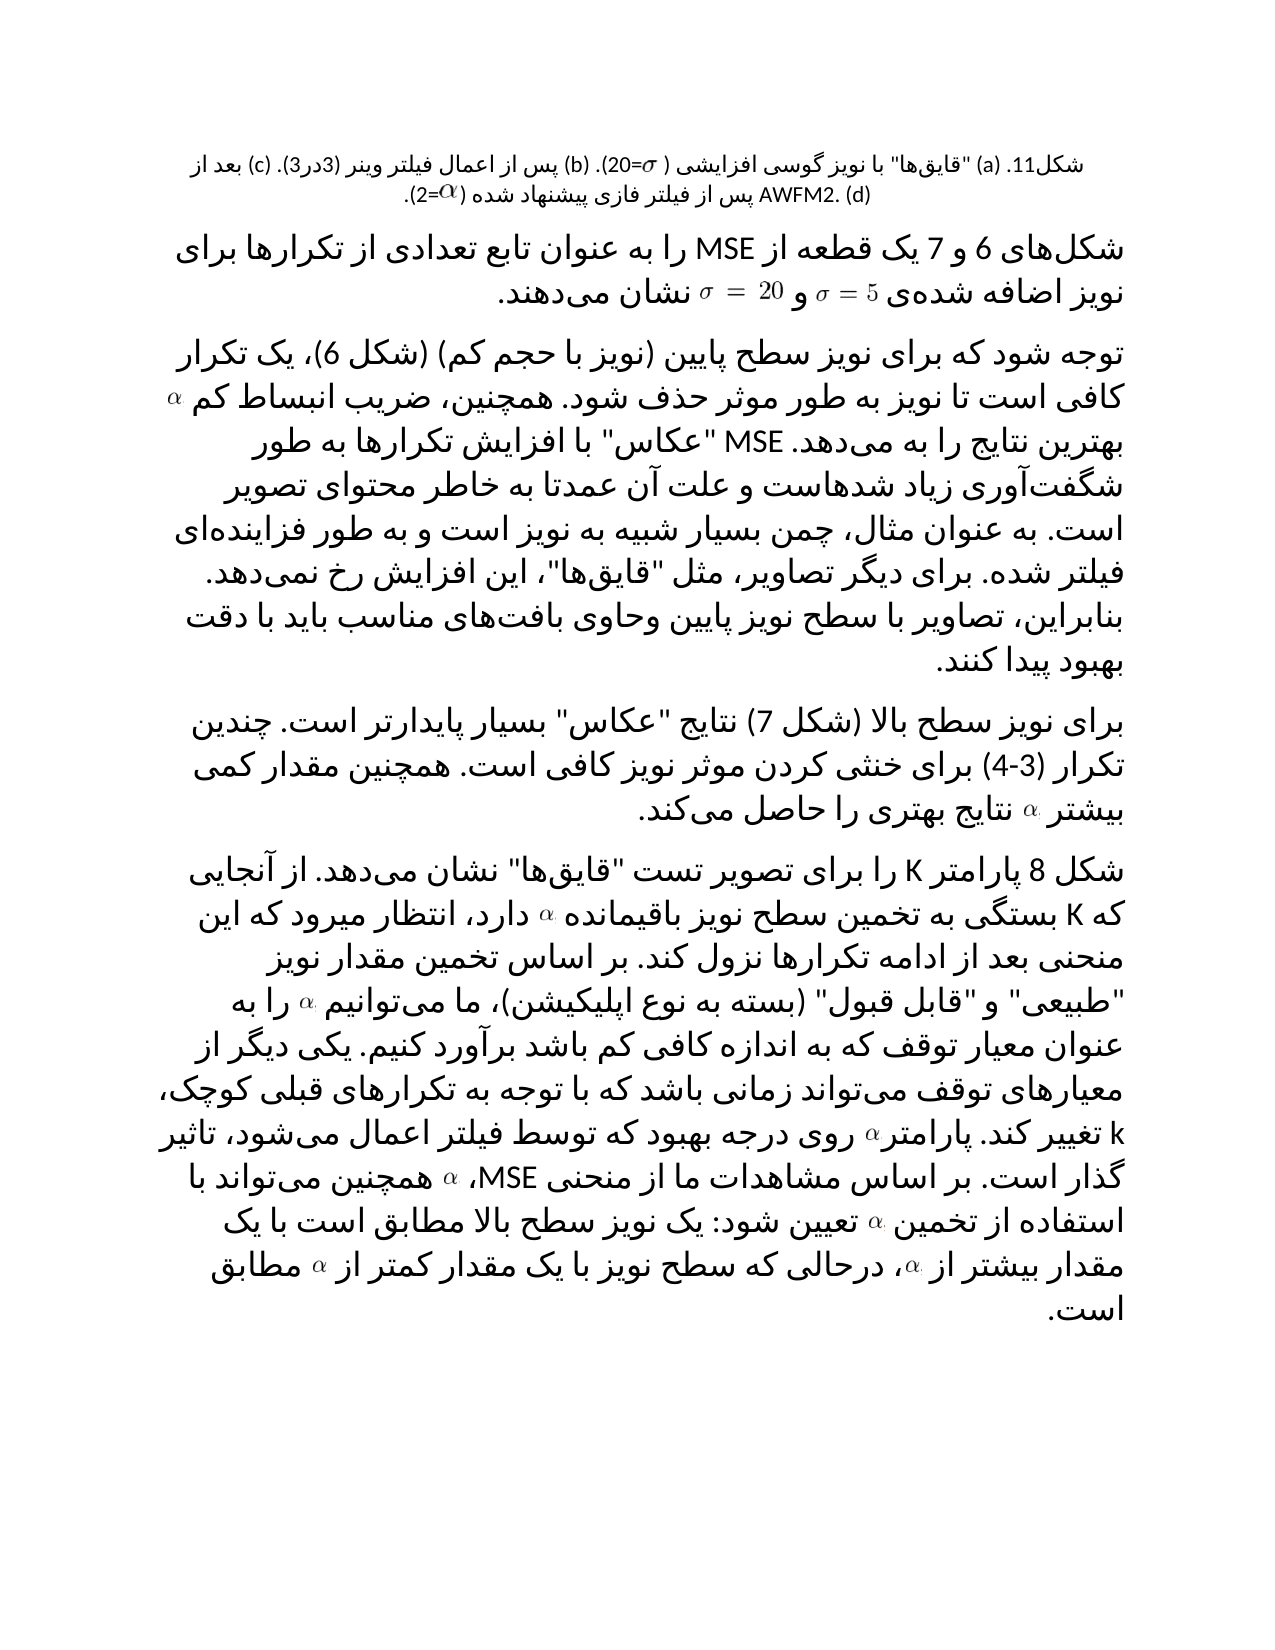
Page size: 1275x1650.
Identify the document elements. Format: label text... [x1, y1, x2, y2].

picture [642, 154, 664, 173]
picture [310, 1253, 329, 1277]
picture [866, 1210, 885, 1233]
picture [903, 1253, 922, 1277]
picture [537, 902, 556, 925]
picture [816, 281, 878, 304]
picture [439, 180, 460, 203]
picture [441, 1166, 460, 1189]
text شکل‌های 6 و 7 یک قطعه از MSE را به عنوان تابع تعدادی از تکرارها برای نویز اضافه شده‌ی و نشان می‌دهند. [150, 227, 1125, 312]
picture [297, 990, 316, 1013]
text شکل11. (a) "قایق‌ها" با نویز گوسی افزایشی (=20). (b) پس از اعمال فیلتر وینر (3در3). (c) بعد از AWFM2. (d) پس از فیلتر فازی پیشنهاد شده (=2). [150, 150, 1125, 208]
picture [863, 1122, 882, 1145]
text توجه شود که برای نویز سطح پایین (نویز با حجم کم) (شکل 6)، یک تکرار کافی است تا نویز به طور موثر حذف شود. همچنین، ضریب انبساط کم بهترین نتایج را به می‌دهد. MSE "عکاس" با افزایش تکرارها به طور شگفت‌آوری زیاد شدهاست و علت آن عمدتا به خاطر محتوای تصویر است. به عنوان مثال، چمن بسیار شبیه به نویز است و به طور فزاینده‌ای فیلتر شده. برای دیگر تصاویر، مثل "قایق‌ها"، این افزایش رخ نمی‌دهد. بنابراین، تصاویر با سطح نویز پایین وحاوی بافت‌های مناسب باید با دقت بهبود پیدا کنند. [150, 332, 1125, 680]
picture [165, 385, 184, 409]
text برای نویز سطح بالا (شکل 7) نتایج "عکاس" بسیار پایدارتر است. چندین تکرار (3-4) برای خنثی کردن موثر نویز کافی است. همچنین مقدار کمی بیشتر نتایج بهتری را حاصل می‌کند. [150, 700, 1125, 829]
picture [699, 278, 786, 304]
picture [1021, 797, 1040, 821]
text شکل 8 پارامتر K را برای تصویر تست "قایق‌ها" نشان می‌دهد. از آنجایی که K بستگی به تخمین سطح نویز باقیمانده دارد، انتظار می‎رود که این منحنی بعد از ادامه تکرارها نزول کند. بر اساس تخمین مقدار نویز "طبیعی" و "قابل قبول" (بسته به نوع اپلیکیشن)، ما می‌توانیم را به عنوان معیار توقف که به اندازه کافی کم باشد برآورد کنیم. یکی دیگر از معیارهای توقف می‌تواند زمانی باشد که با توجه به تکرارهای قبلی کوچک، k تغییر کند. پارامتر روی درجه بهبود که توسط فیلتر اعمال می‌شود، تاثیر گذار است. بر اساس مشاهدات ما از منحنی MSE، همچنین می‌تواند با استفاده از تخمین تعیین شود: یک نویز سطح بالا مطابق است با یک مقدار بیشتر از ، درحالی که سطح نویز با یک مقدار کمتر از مطابق است. [150, 849, 1125, 1329]
